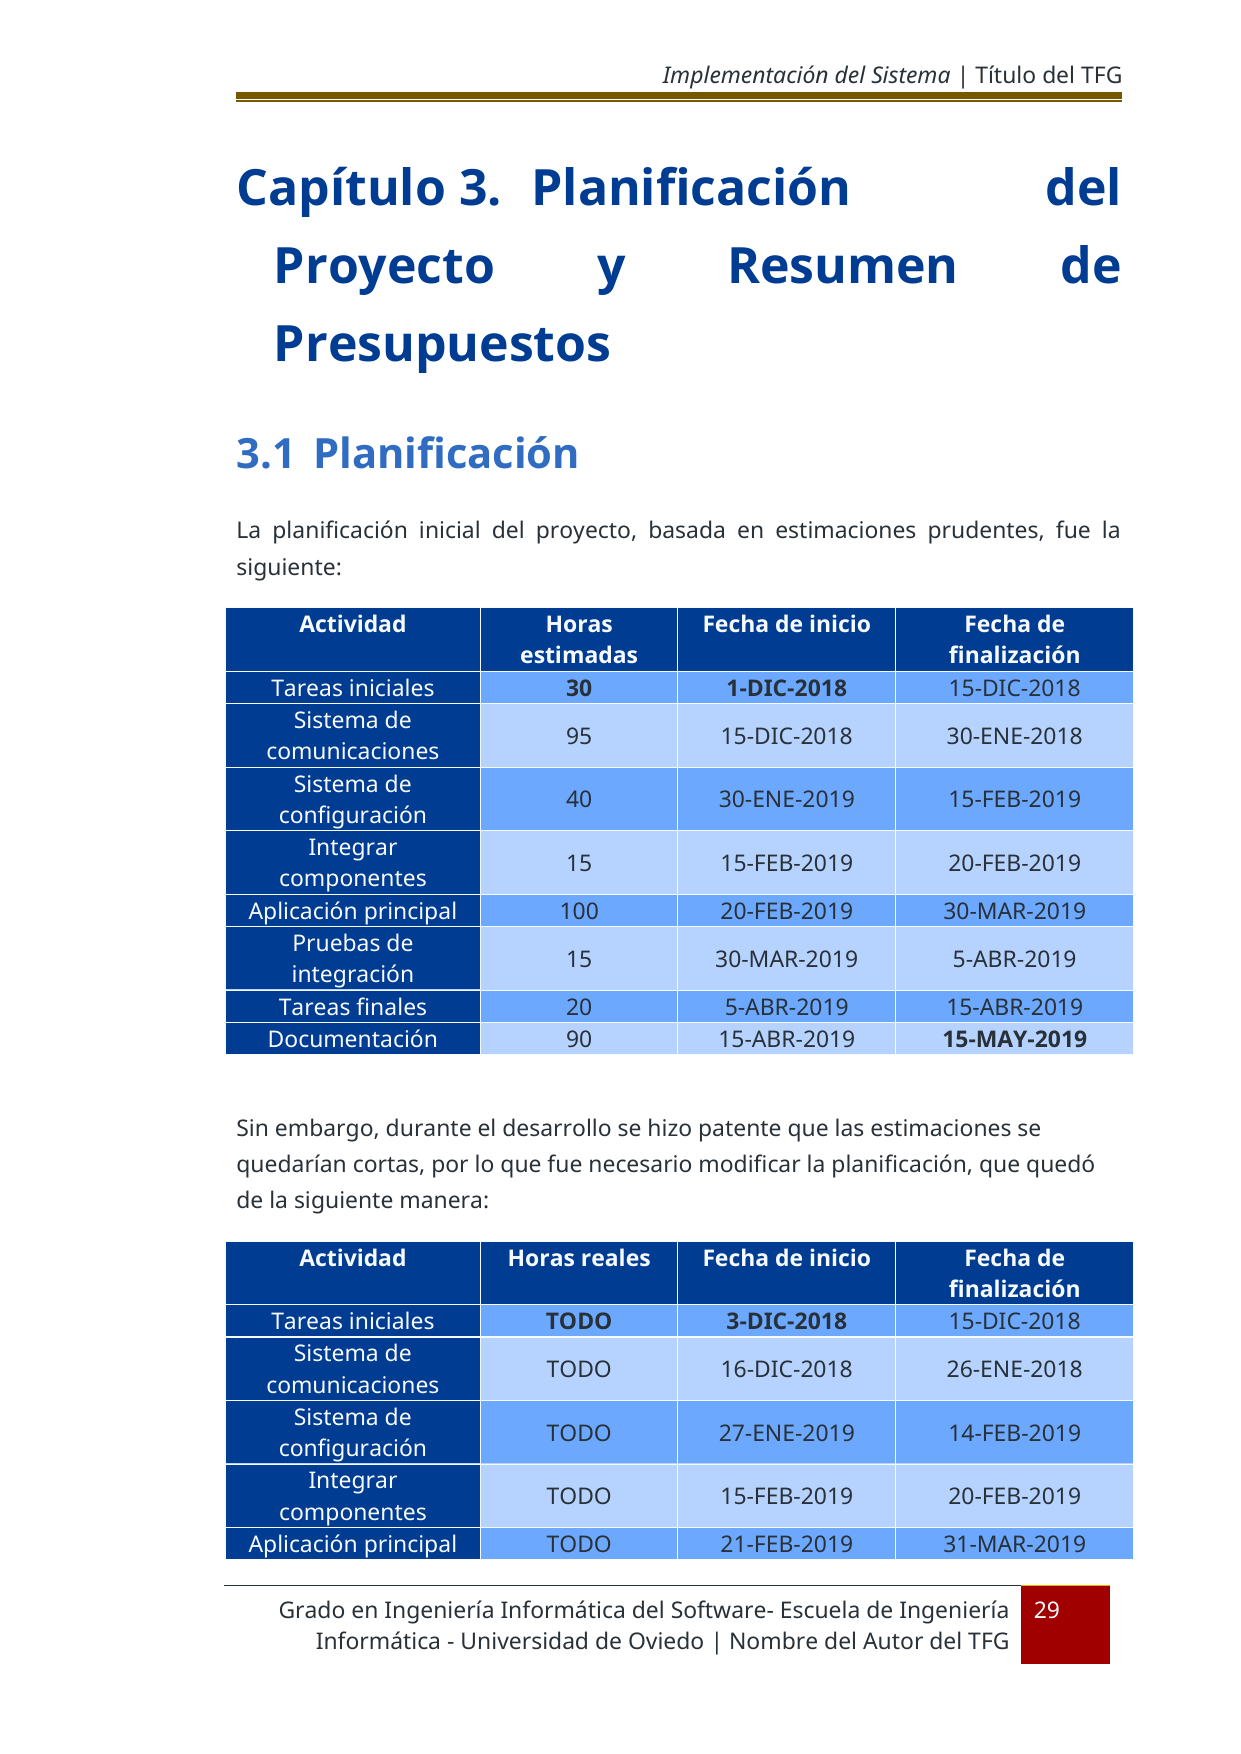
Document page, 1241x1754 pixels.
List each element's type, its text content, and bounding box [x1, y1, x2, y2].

table_cell 15-FEB-2019 [678, 831, 895, 894]
table_cell 15-MAY-2019 [896, 1023, 1133, 1054]
table_cell 15-ABR-2019 [678, 1023, 895, 1054]
table_cell TODO [481, 1305, 677, 1336]
table_cell 20-FEB-2019 [896, 831, 1133, 894]
table_cell Aplicación principal [226, 1528, 480, 1559]
table_header Actividad [226, 1242, 480, 1304]
table_cell 15-FEB-2019 [678, 1465, 895, 1527]
table_cell 15-DIC-2018 [896, 1305, 1133, 1336]
table_cell 100 [481, 895, 677, 926]
table_cell Sistema de comunicaciones [226, 704, 480, 767]
table_cell 1-DIC-2018 [678, 672, 895, 703]
table_cell TODO [481, 1528, 677, 1559]
table_header Fecha de finalización [896, 1242, 1133, 1304]
table_cell TODO [481, 1338, 677, 1400]
subtitle Planificación [236, 424, 1122, 481]
table_cell 15 [481, 927, 677, 989]
table_cell Sistema de comunicaciones [226, 1338, 480, 1400]
table_cell 90 [481, 1023, 677, 1054]
table_cell 31-MAR-2019 [896, 1528, 1133, 1559]
table_cell 15-DIC-2018 [896, 672, 1133, 703]
table_cell TODO [481, 1401, 677, 1463]
table_cell Aplicación principal [226, 895, 480, 926]
table_cell Tareas finales [226, 991, 480, 1022]
table_cell 30-MAR-2019 [896, 895, 1133, 926]
table_cell 20-FEB-2019 [678, 895, 895, 926]
table_header Horas estimadas [481, 608, 677, 671]
text La planificación inicial del proyecto, basada en estimaciones prudentes, fue la siguiente: [236, 514, 1122, 582]
table_cell 14-FEB-2019 [896, 1401, 1133, 1463]
table_cell 21-FEB-2019 [678, 1528, 895, 1559]
table_cell Pruebas de integración [226, 927, 480, 989]
table_cell 30-ENE-2019 [678, 768, 895, 830]
table_cell Sistema de configuración [226, 768, 480, 830]
table_header Fecha de finalización [896, 608, 1133, 671]
table_cell 3-DIC-2018 [678, 1305, 895, 1336]
table_cell 27-ENE-2019 [678, 1401, 895, 1463]
table_cell 26-ENE-2018 [896, 1338, 1133, 1400]
table_cell 30 [481, 672, 677, 703]
table_cell 15 [481, 831, 677, 894]
table_cell TODO [481, 1465, 677, 1527]
table_cell 30-MAR-2019 [678, 927, 895, 989]
table_header Fecha de inicio [678, 608, 895, 671]
table_cell 16-DIC-2018 [678, 1338, 895, 1400]
table_cell 5-ABR-2019 [896, 927, 1133, 989]
table_cell 20-FEB-2019 [896, 1465, 1133, 1527]
table_cell Tareas iniciales [226, 672, 480, 703]
table_cell Sistema de configuración [226, 1401, 480, 1463]
table_header Horas reales [481, 1242, 677, 1304]
table_cell Tareas iniciales [226, 1305, 480, 1336]
table_cell 15-ABR-2019 [896, 991, 1133, 1022]
table_cell 20 [481, 991, 677, 1022]
subtitle Planificación del Proyecto y Resumen de Presupuestos [236, 152, 1122, 377]
table_cell 15-FEB-2019 [896, 768, 1133, 830]
text Sin embargo, durante el desarrollo se hizo patente que las estimaciones se quedarían cortas, por lo que fue necesario modificar la planificación, que quedó de la siguiente manera: [236, 1112, 1122, 1215]
table_cell Integrar componentes [226, 831, 480, 894]
table_cell 40 [481, 768, 677, 830]
table_cell Integrar componentes [226, 1465, 480, 1527]
table_cell 5-ABR-2019 [678, 991, 895, 1022]
table_cell Documentación [226, 1023, 480, 1054]
table_header Actividad [226, 608, 480, 671]
table_cell 95 [481, 704, 677, 767]
table_cell 30-ENE-2018 [896, 704, 1133, 767]
table_header Fecha de inicio [678, 1242, 895, 1304]
table_cell 15-DIC-2018 [678, 704, 895, 767]
